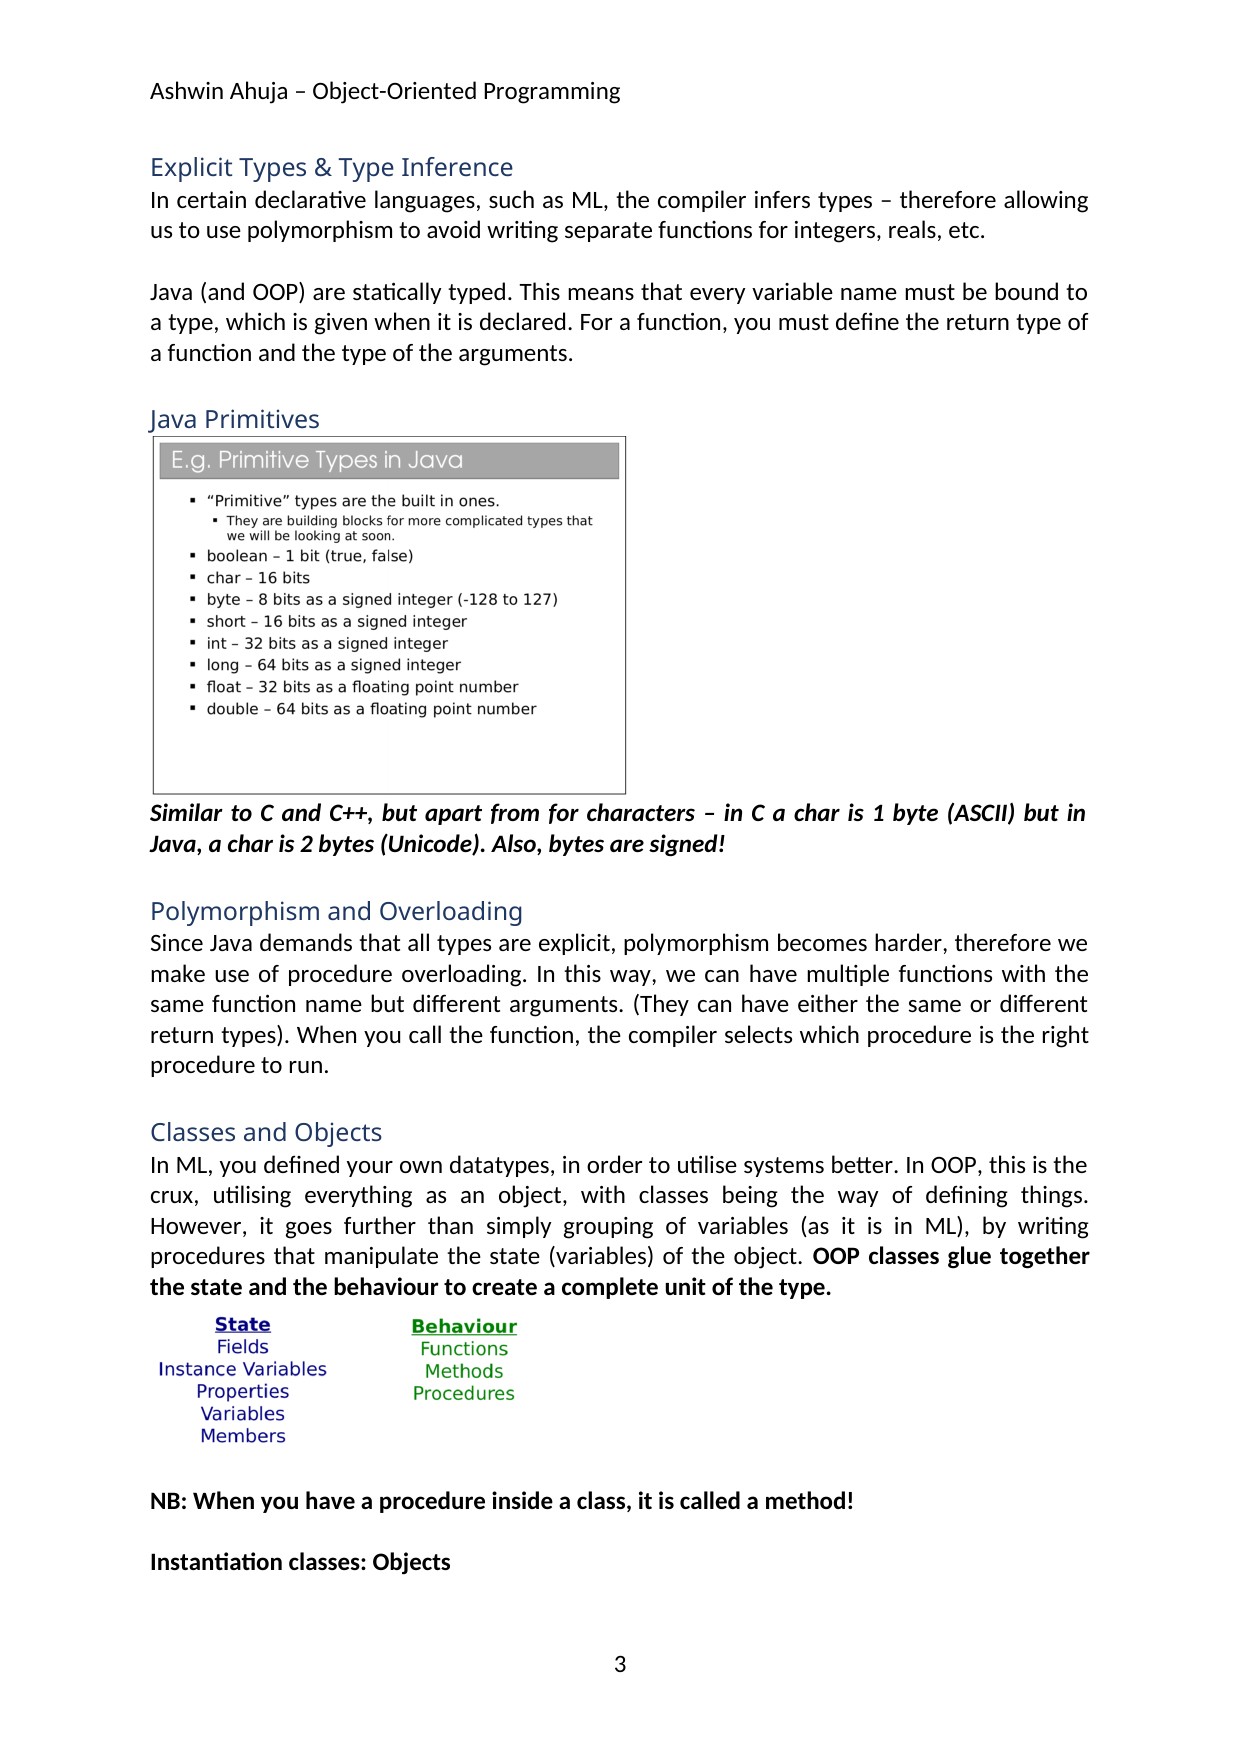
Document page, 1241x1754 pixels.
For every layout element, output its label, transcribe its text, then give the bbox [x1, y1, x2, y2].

text Similar to C and C++, but apart from for characters – in C a char is 1 byte (ASCII) but in Java, a char is 2 bytes (Unicode). Also, bytes are signed! [150, 798, 1090, 859]
subtitle Explicit Types & Type Inference [150, 150, 1090, 184]
subtitle Polymorphism and Overloading [150, 893, 1090, 927]
picture [150, 1301, 553, 1486]
text NB: When you have a procedure inside a class, it is called a method! [150, 1485, 1090, 1516]
subtitle Java Primitives [150, 402, 1090, 436]
text In certain declarative languages, such as ML, the compiler infers types – therefore allowing us to use polymorphism to avoid writing separate functions for integers, reals, etc. [150, 184, 1090, 245]
picture [150, 436, 628, 798]
text Java (and OOP) are statically typed. This means that every variable name must be bound to a type, which is given when it is declared. For a function, you must define the return type of a function and the type of the arguments. [150, 276, 1090, 367]
text Instantiation classes: Objects [150, 1546, 1090, 1577]
subtitle Classes and Objects [150, 1115, 1090, 1149]
text In ML, you defined your own datatypes, in order to utilise systems better. In OOP, this is the crux, utilising everything as an object, with classes being the way of defining things. However, it goes further than simply grouping of variables (as it is in ML), by writing procedures that manipulate the state (variables) of the object. OOP classes glue together the state and the behaviour to create a complete unit of the type. [150, 1149, 1090, 1301]
text Since Java demands that all types are explicit, polymorphism becomes harder, therefore we make use of procedure overloading. In this way, we can have multiple functions with the same function name but different arguments. (They can have either the same or different return types). When you call the function, the compiler selects which procedure is the right procedure to run. [150, 927, 1090, 1080]
